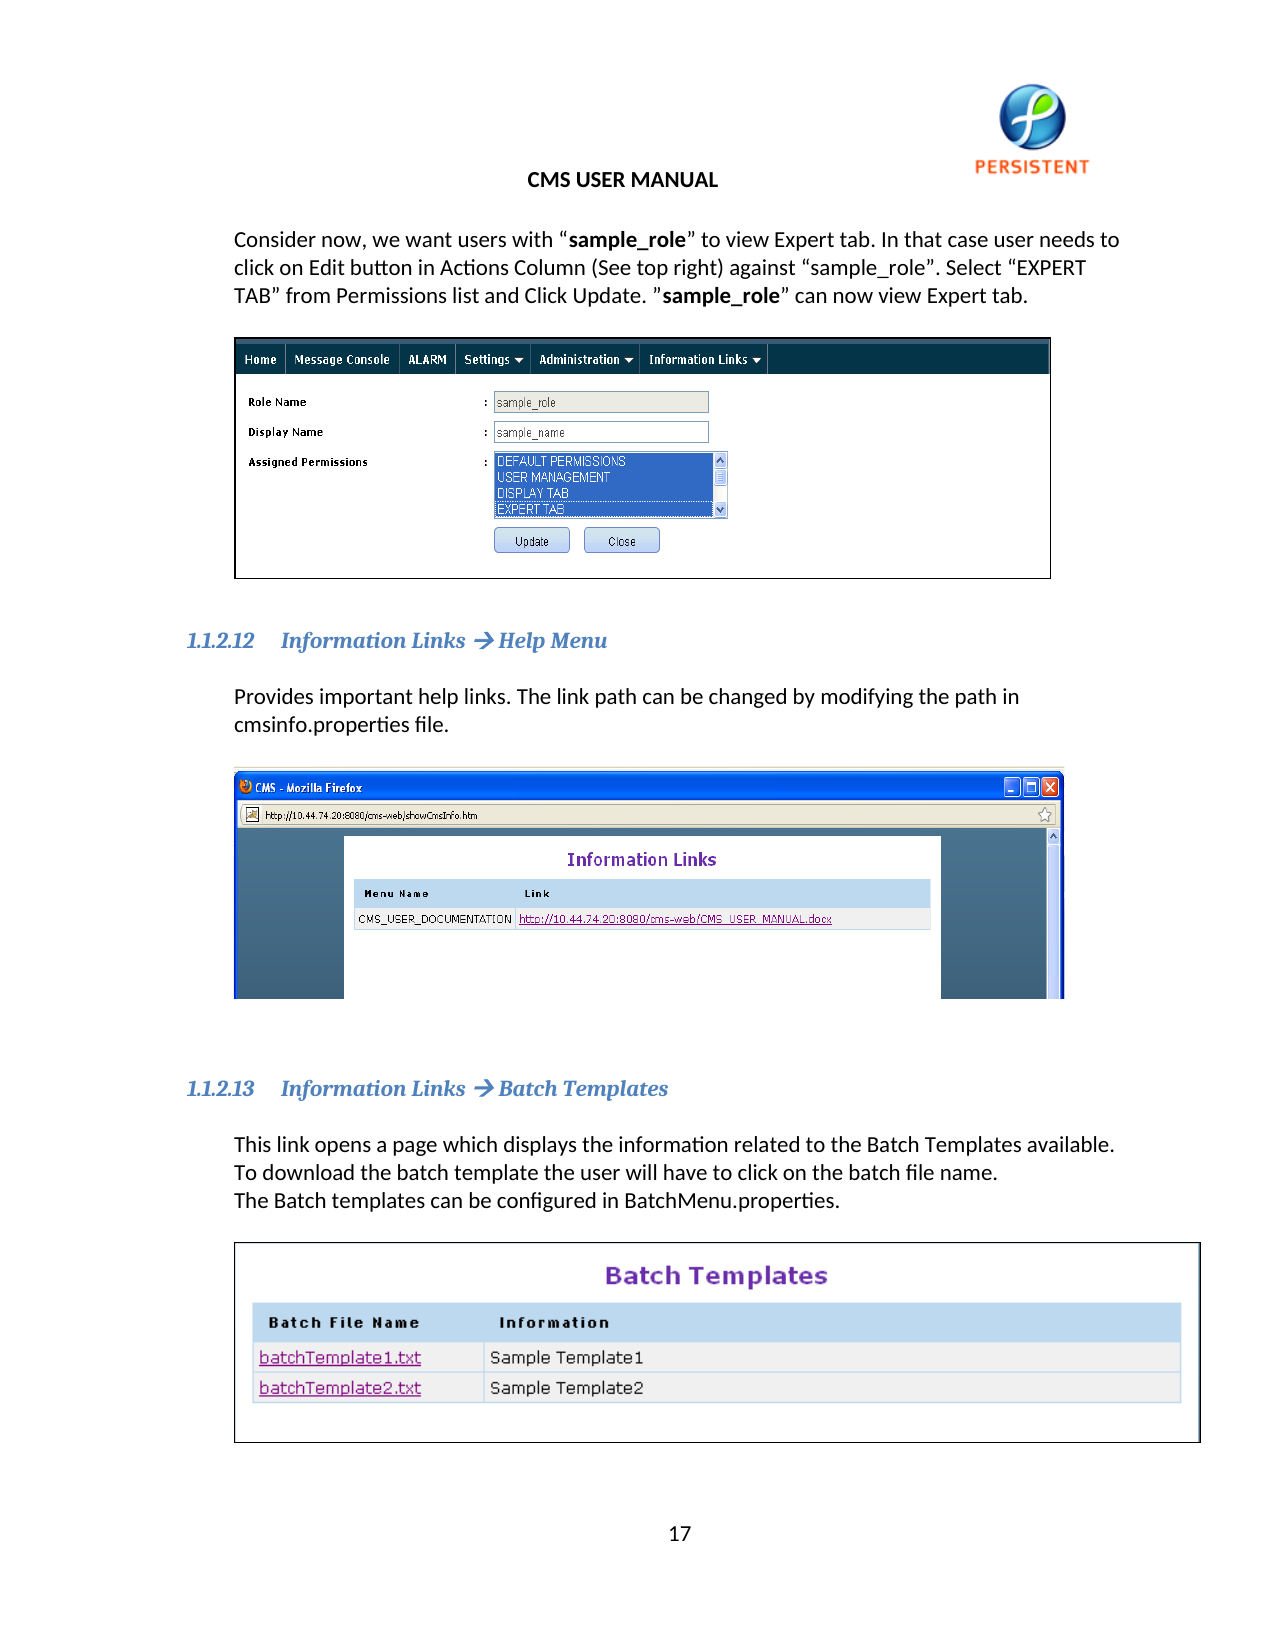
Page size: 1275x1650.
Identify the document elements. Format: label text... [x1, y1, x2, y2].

picture [233, 766, 1065, 999]
picture [964, 75, 1100, 188]
text The Batch templates can be configured in BatchMenu.properties. [234, 1186, 1125, 1214]
subtitle Information Links Batch Templates [187, 1076, 1125, 1102]
subtitle Information Links Help Menu [187, 628, 1125, 654]
picture [235, 1243, 1200, 1442]
text This link opens a page which displays the information related to the Batch Templates available. To download the batch template the user will have to click on the batch file name. [234, 1130, 1125, 1186]
text Consider now, we want users with “sample_role” to view Expert tab. In that case user needs to click on Edit button in Actions Column (See top right) against “sample_role”. Select “EXPERT TAB” from Permissions list and Click Update. ”sample_role” can now view Expert tab. [234, 225, 1125, 309]
picture [236, 339, 1050, 578]
text Provides important help links. The link path can be changed by modifying the path in cmsinfo.properties file. [234, 682, 1125, 738]
